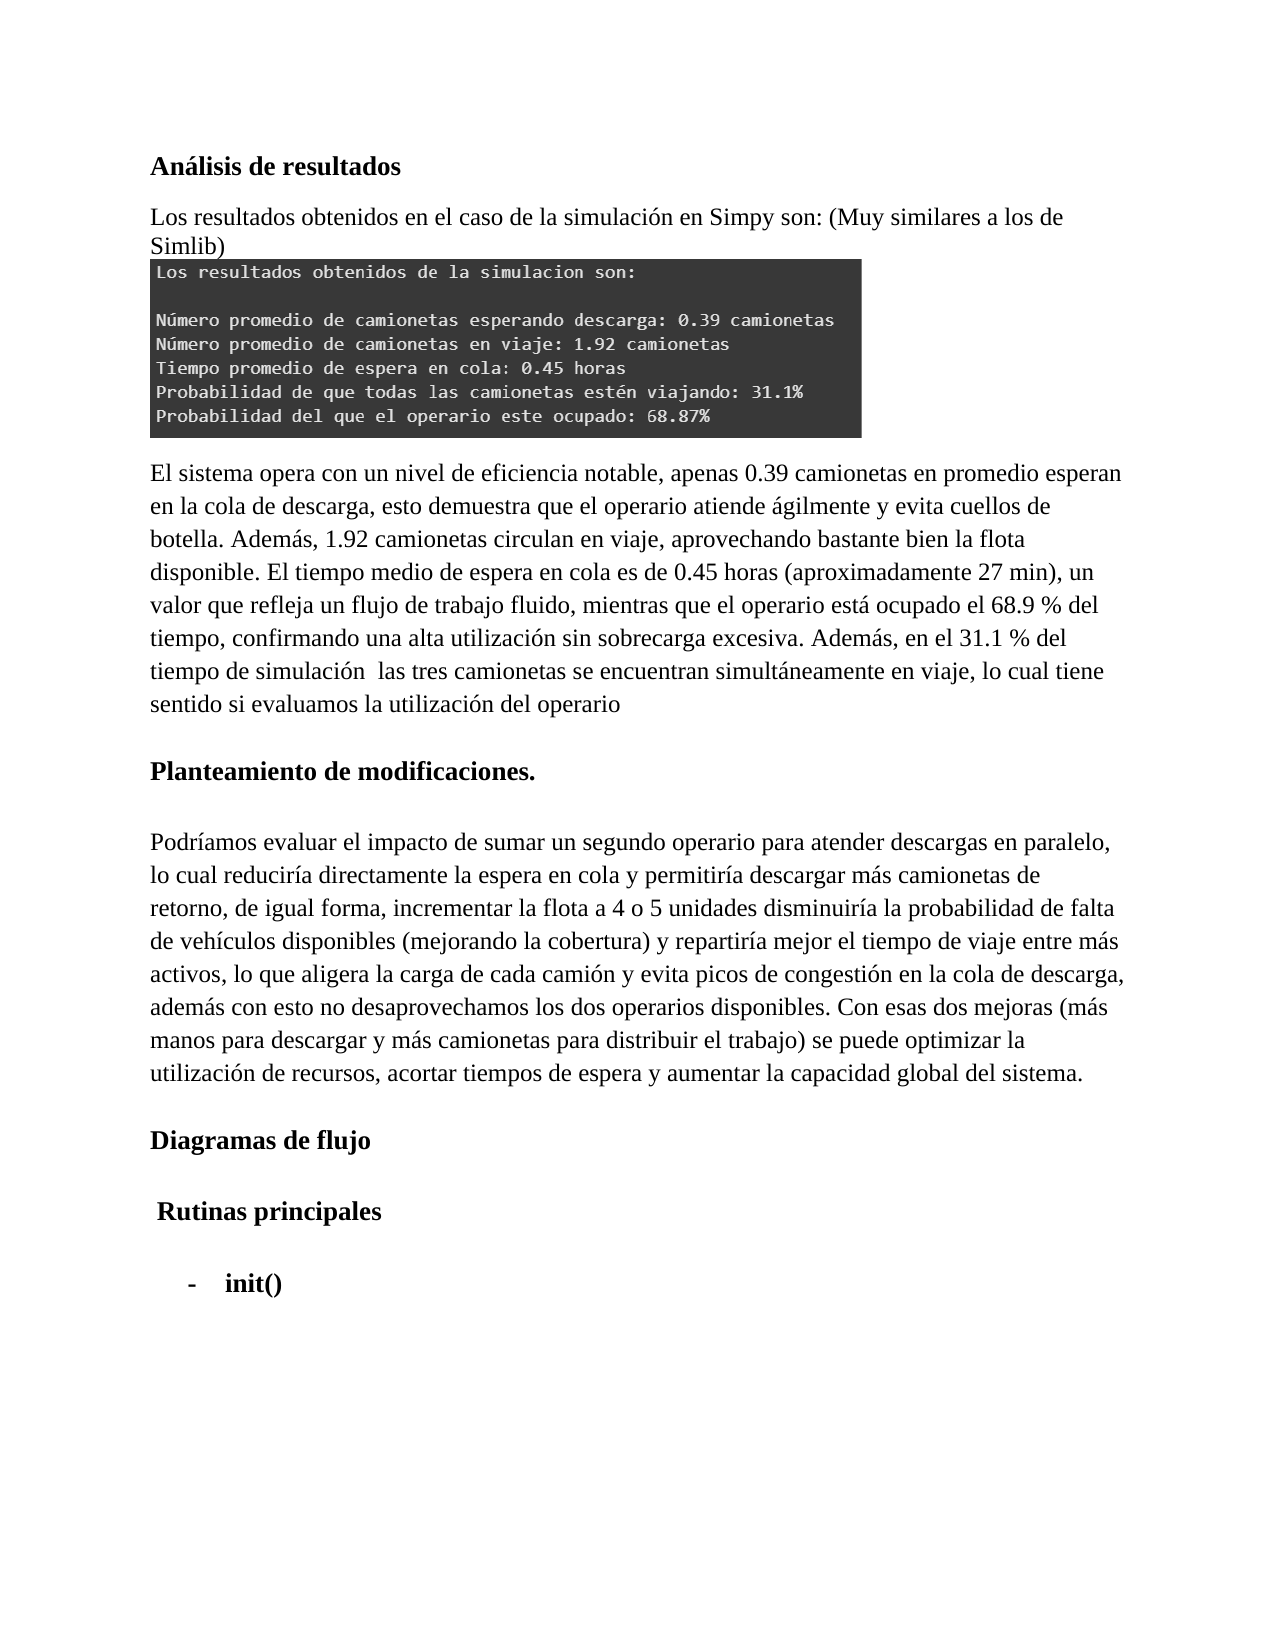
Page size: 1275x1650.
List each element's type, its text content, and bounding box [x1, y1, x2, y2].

text Diagramas de flujo [150, 1124, 1125, 1155]
list init() [187, 1267, 1125, 1298]
picture [150, 259, 862, 438]
text Rutinas principales [150, 1196, 1125, 1227]
subtitle Análisis de resultados [150, 150, 1125, 181]
text El sistema opera con un nivel de eficiencia notable, apenas 0.39 camionetas en promedio esperan en la cola de descarga, esto demuestra que el operario atiende ágilmente y evita cuellos de botella. Además, 1.92 camionetas circulan en viaje, aprovechando bastante bien la flota disponible. El tiempo medio de espera en cola es de 0.45 horas (aproximadamente 27 min), un valor que refleja un flujo de trabajo fluido, mientras que el operario está ocupado el 68.9 % del tiempo, confirmando una alta utilización sin sobrecarga excesiva. Además, en el 31.1 % del tiempo de simulación las tres camionetas se encuentran simultáneamente en viaje, lo cual tiene sentido si evaluamos la utilización del operario [150, 458, 1125, 718]
text Planteamiento de modificaciones. [150, 755, 1125, 787]
text Podríamos evaluar el impacto de sumar un segundo operario para atender descargas en paralelo, lo cual reduciría directamente la espera en cola y permitiría descargar más camionetas de retorno, de igual forma, incrementar la flota a 4 o 5 unidades disminuiría la probabilidad de falta de vehículos disponibles (mejorando la cobertura) y repartiría mejor el tiempo de viaje entre más activos, lo que aligera la carga de cada camión y evita picos de congestión en la cola de descarga, además con esto no desaprovechamos los dos operarios disponibles. Con esas dos mejoras (más manos para descargar y más camionetas para distribuir el trabajo) se puede optimizar la utilización de recursos, acortar tiempos de espera y aumentar la capacidad global del sistema. [150, 827, 1125, 1087]
